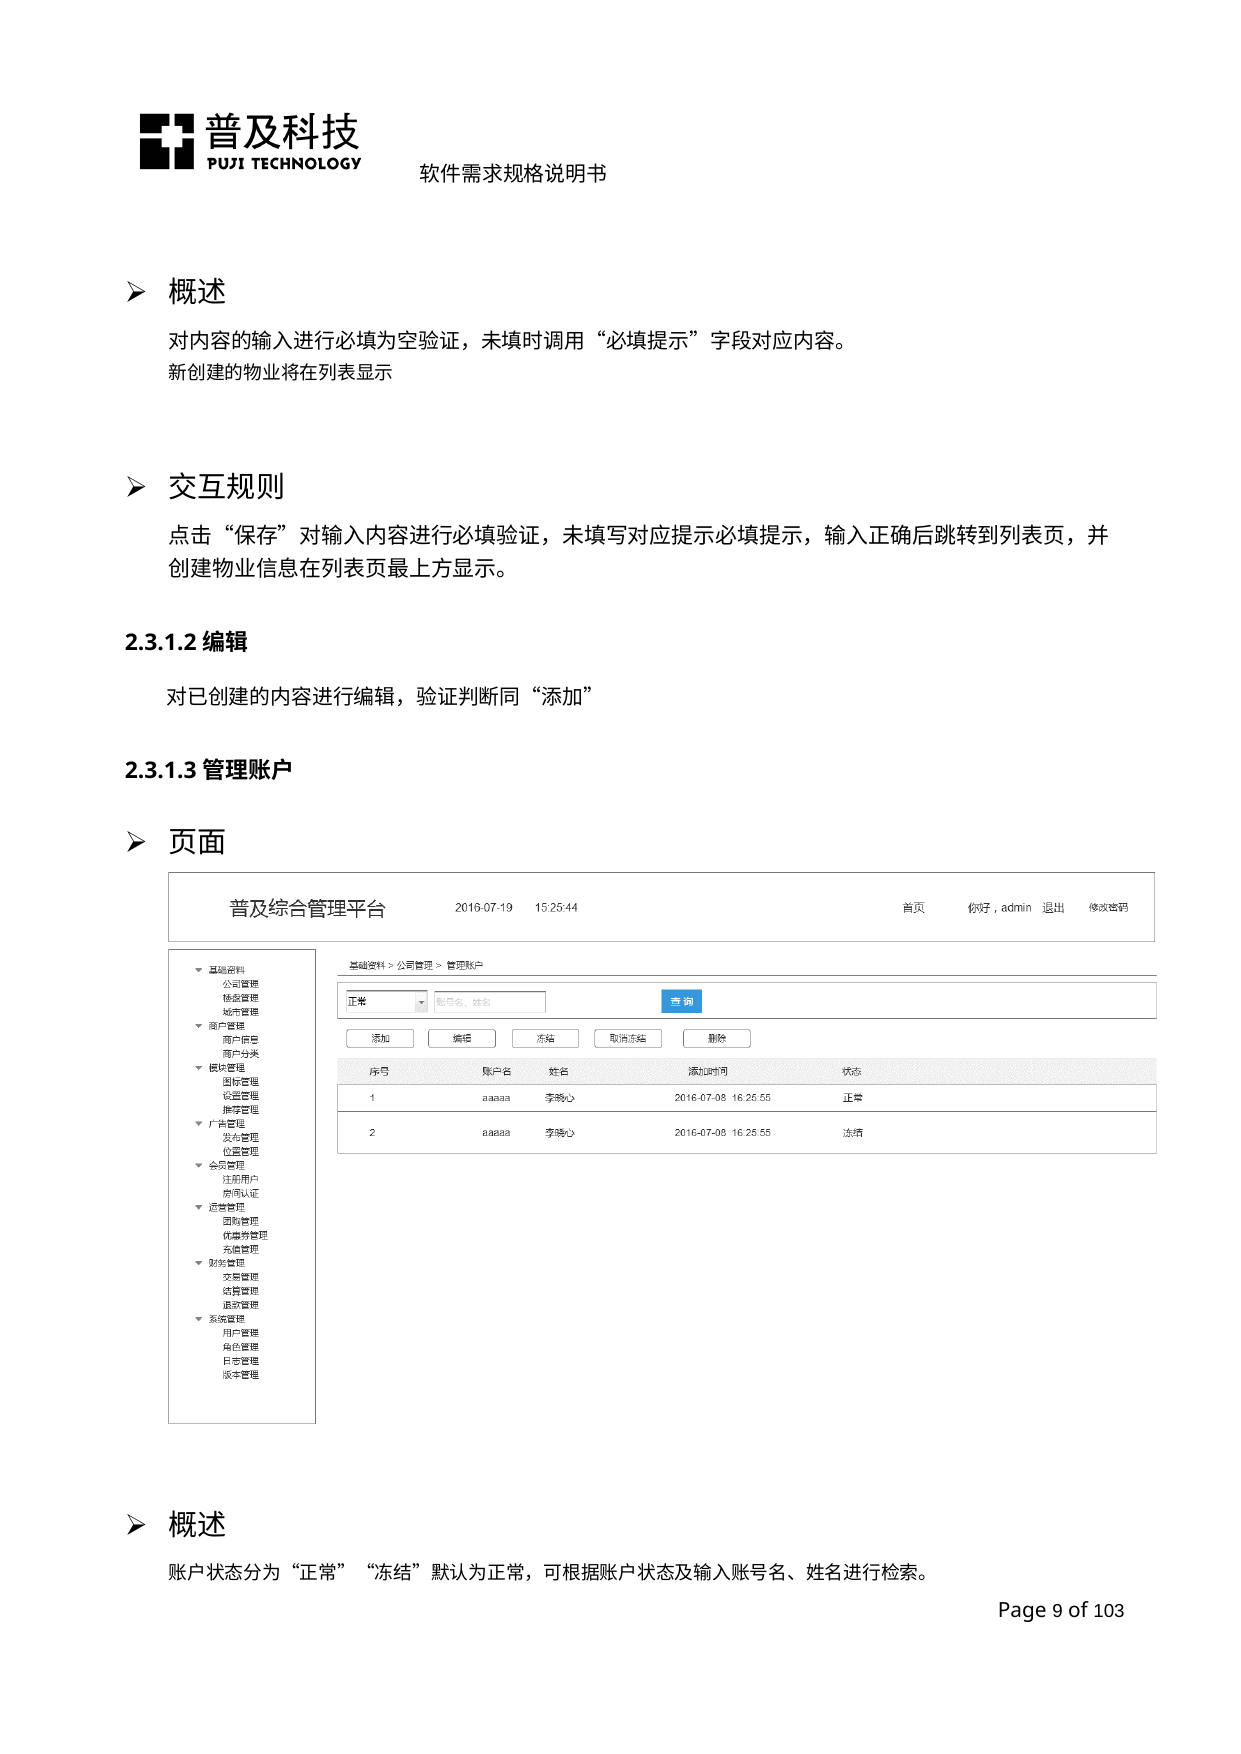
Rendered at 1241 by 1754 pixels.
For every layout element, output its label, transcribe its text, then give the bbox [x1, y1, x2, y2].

list 账户状态分为“正常”“冻结”默认为正常，可根据账户状态及输入账号名、姓名进行检索。 [168, 1555, 1113, 1588]
list 交互规则 [124, 453, 1113, 518]
picture [168, 872, 1157, 1424]
list 概述 [124, 1490, 1113, 1555]
text 对内容的输入进行必填为空验证，未填时调用“必填提示”字段对应内容。 [168, 323, 1113, 355]
text 对已创建的内容进行编辑，验证判断同“添加” [124, 679, 1113, 711]
list 页面 [124, 808, 1113, 873]
list 概述 [124, 258, 1113, 323]
subtitle 管理账户 [124, 736, 1113, 801]
picture [124, 103, 366, 182]
subtitle 编辑 [124, 608, 1113, 673]
list 新创建的物业将在列表显示 [168, 355, 1113, 388]
list 点击“保存”对输入内容进行必填验证，未填写对应提示必填提示，输入正确后跳转到列表页，并创建物业信息在列表页最上方显示。 [168, 518, 1113, 583]
